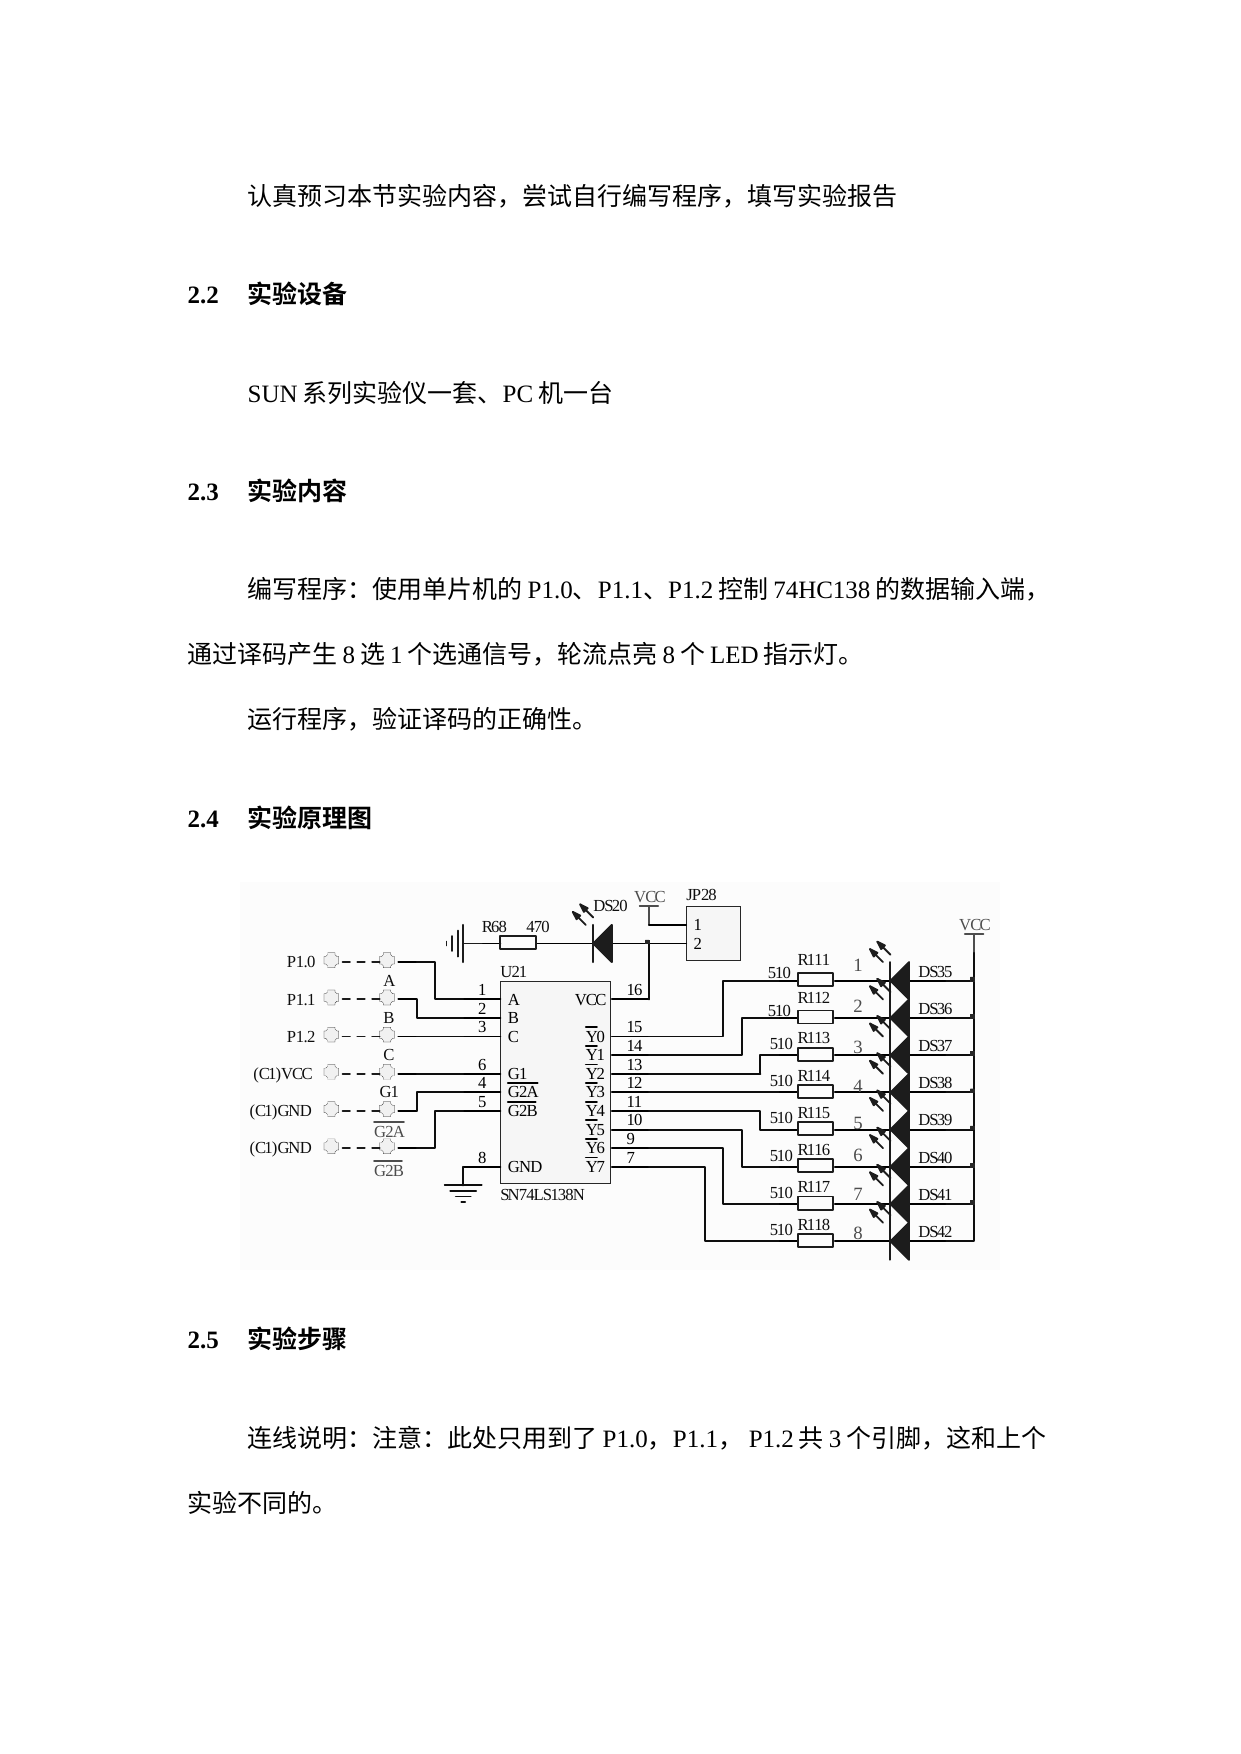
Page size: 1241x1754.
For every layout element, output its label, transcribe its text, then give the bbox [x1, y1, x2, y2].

text 运行程序，验证译码的正确性。 [187, 685, 1053, 750]
subtitle 实验原理图 [187, 784, 1053, 849]
subtitle 实验步骤 [187, 1305, 1053, 1370]
subtitle 实验内容 [187, 457, 1053, 522]
subtitle 实验设备 [187, 260, 1053, 325]
text 认真预习本节实验内容，尝试自行编写程序，填写实验报告 [187, 162, 1053, 227]
text 连线说明：注意：此处只用到了P1.0，P1.1， P1.2共3个引脚，这和上个实验不同的。 [187, 1404, 1053, 1534]
text SUN系列实验仪一套、PC机一台 [187, 359, 1053, 424]
text 编写程序：使用单片机的P1.0、P1.1、P1.2控制74HC138的数据输入端，通过译码产生8选1个选通信号，轮流点亮8个LED指示灯。 [187, 555, 1053, 685]
